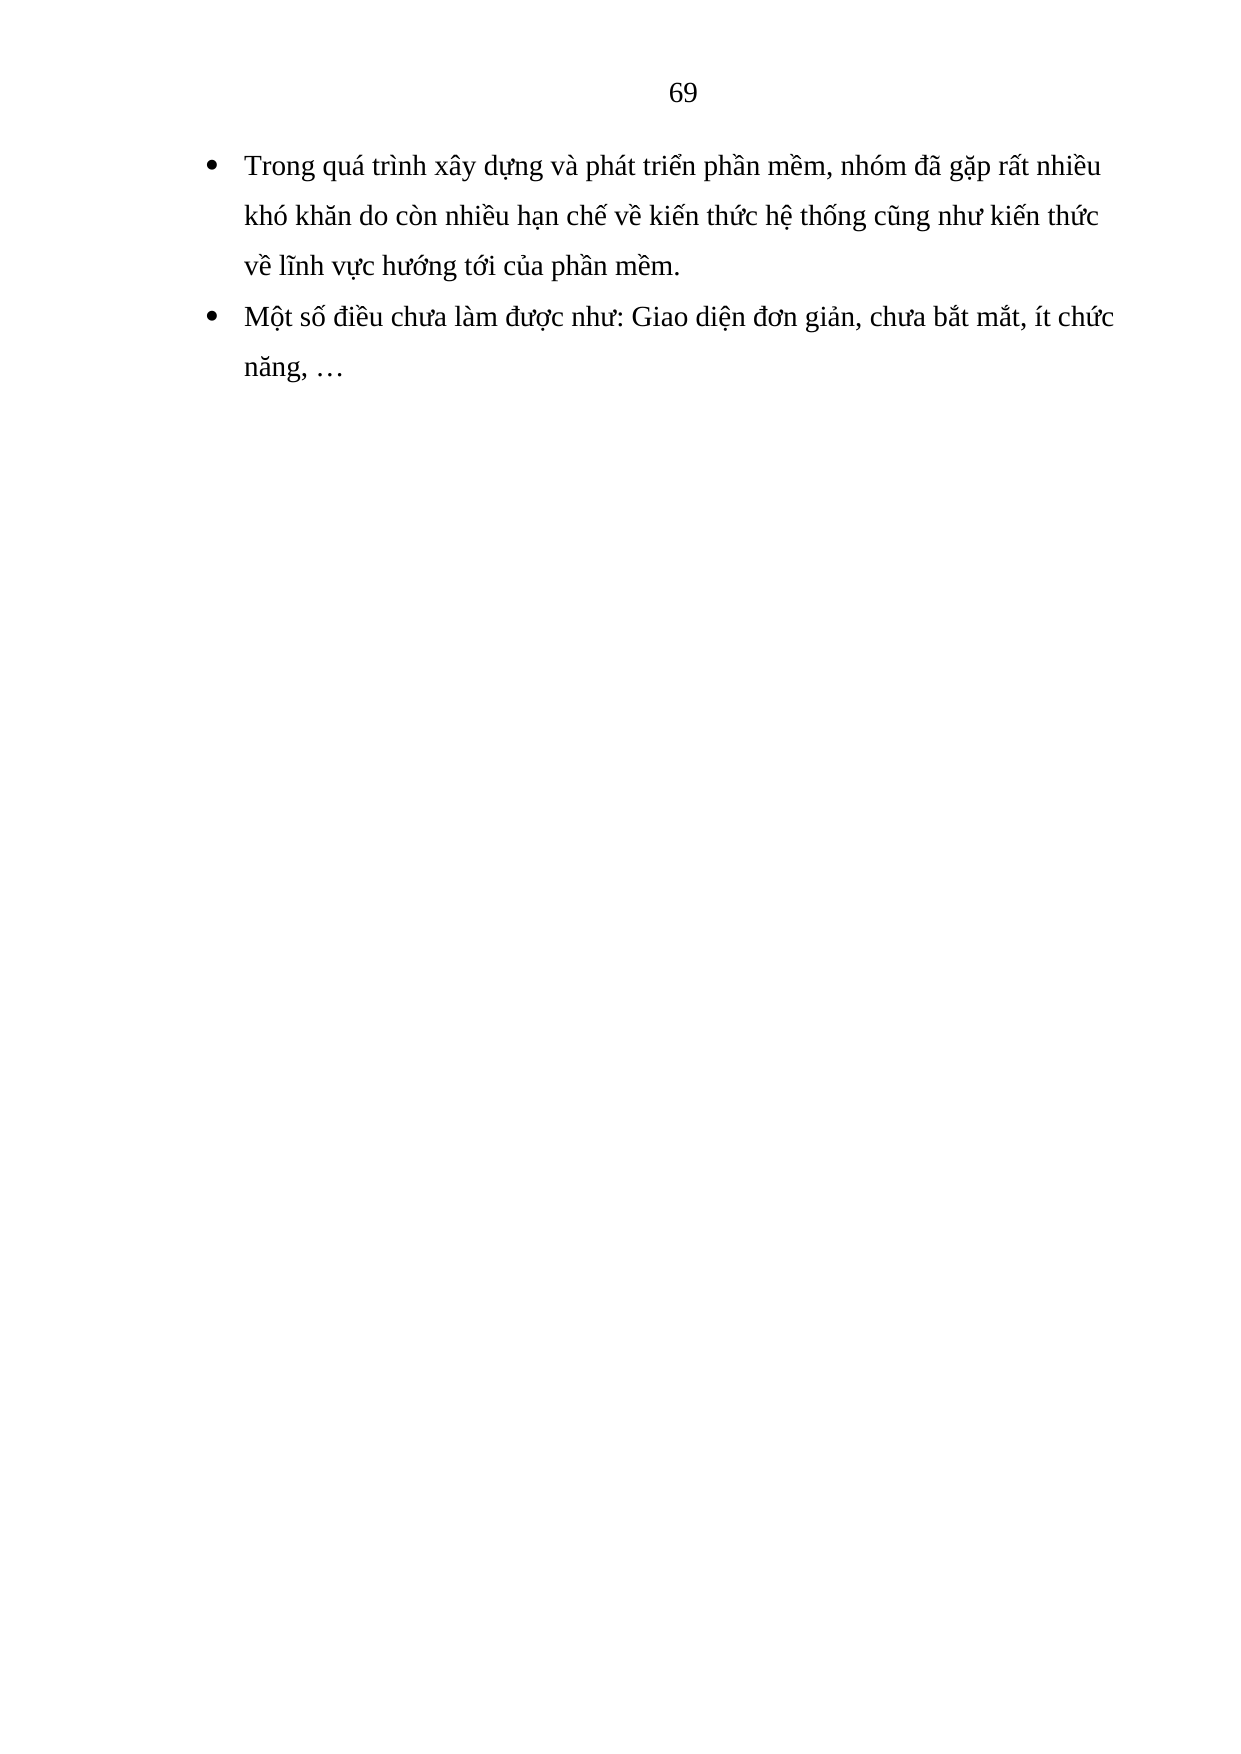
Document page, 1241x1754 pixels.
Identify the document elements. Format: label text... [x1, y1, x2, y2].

list Trong quá trình xây dựng và phát triển phần mềm, nhóm đã gặp rất nhiều khó khăn do còn nhiều hạn chế về kiến thức hệ thống cũng như kiến thức về lĩnh vực hướng tới của phần mềm. [207, 148, 1122, 282]
list Một số điều chưa làm được như: Giao diện đơn giản, chưa bắt mắt, ít chức năng, … [207, 299, 1122, 383]
